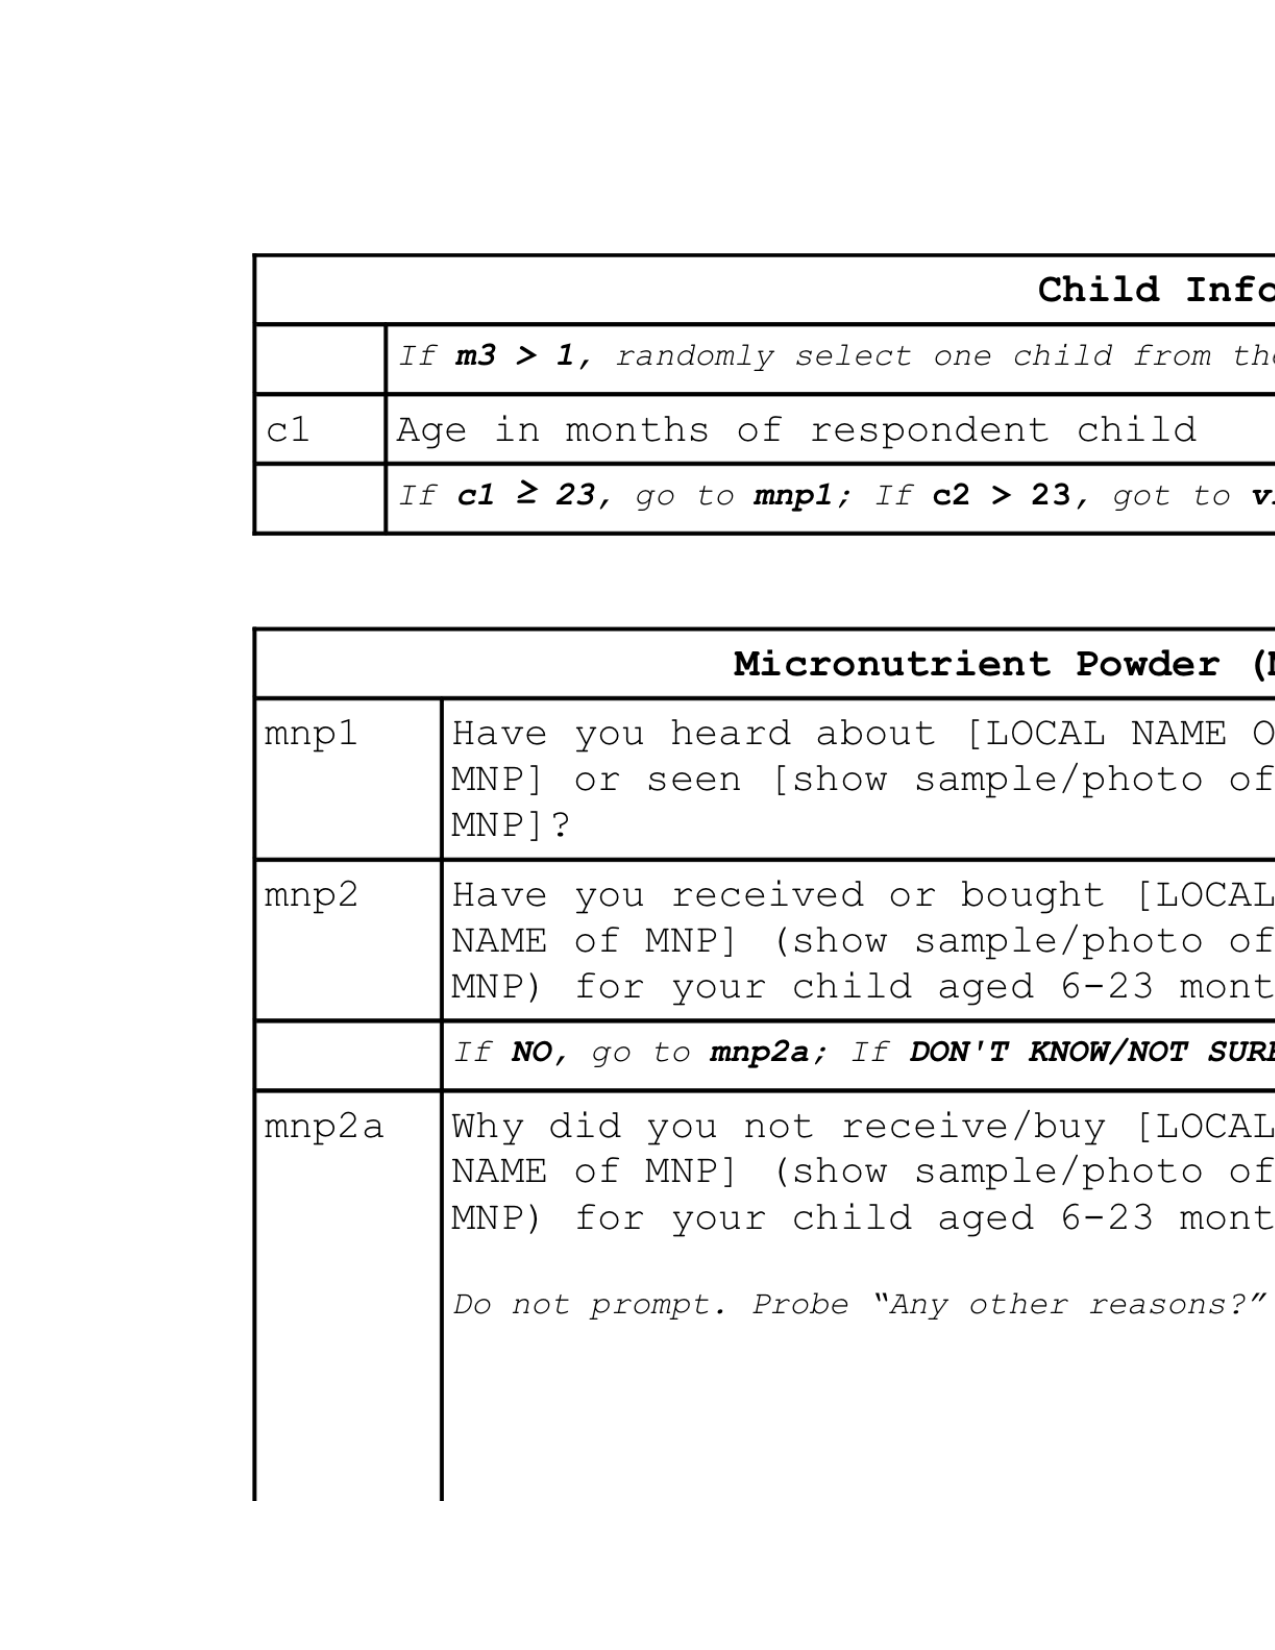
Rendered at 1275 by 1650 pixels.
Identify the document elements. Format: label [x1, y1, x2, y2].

picture [150, 150, 1275, 1501]
